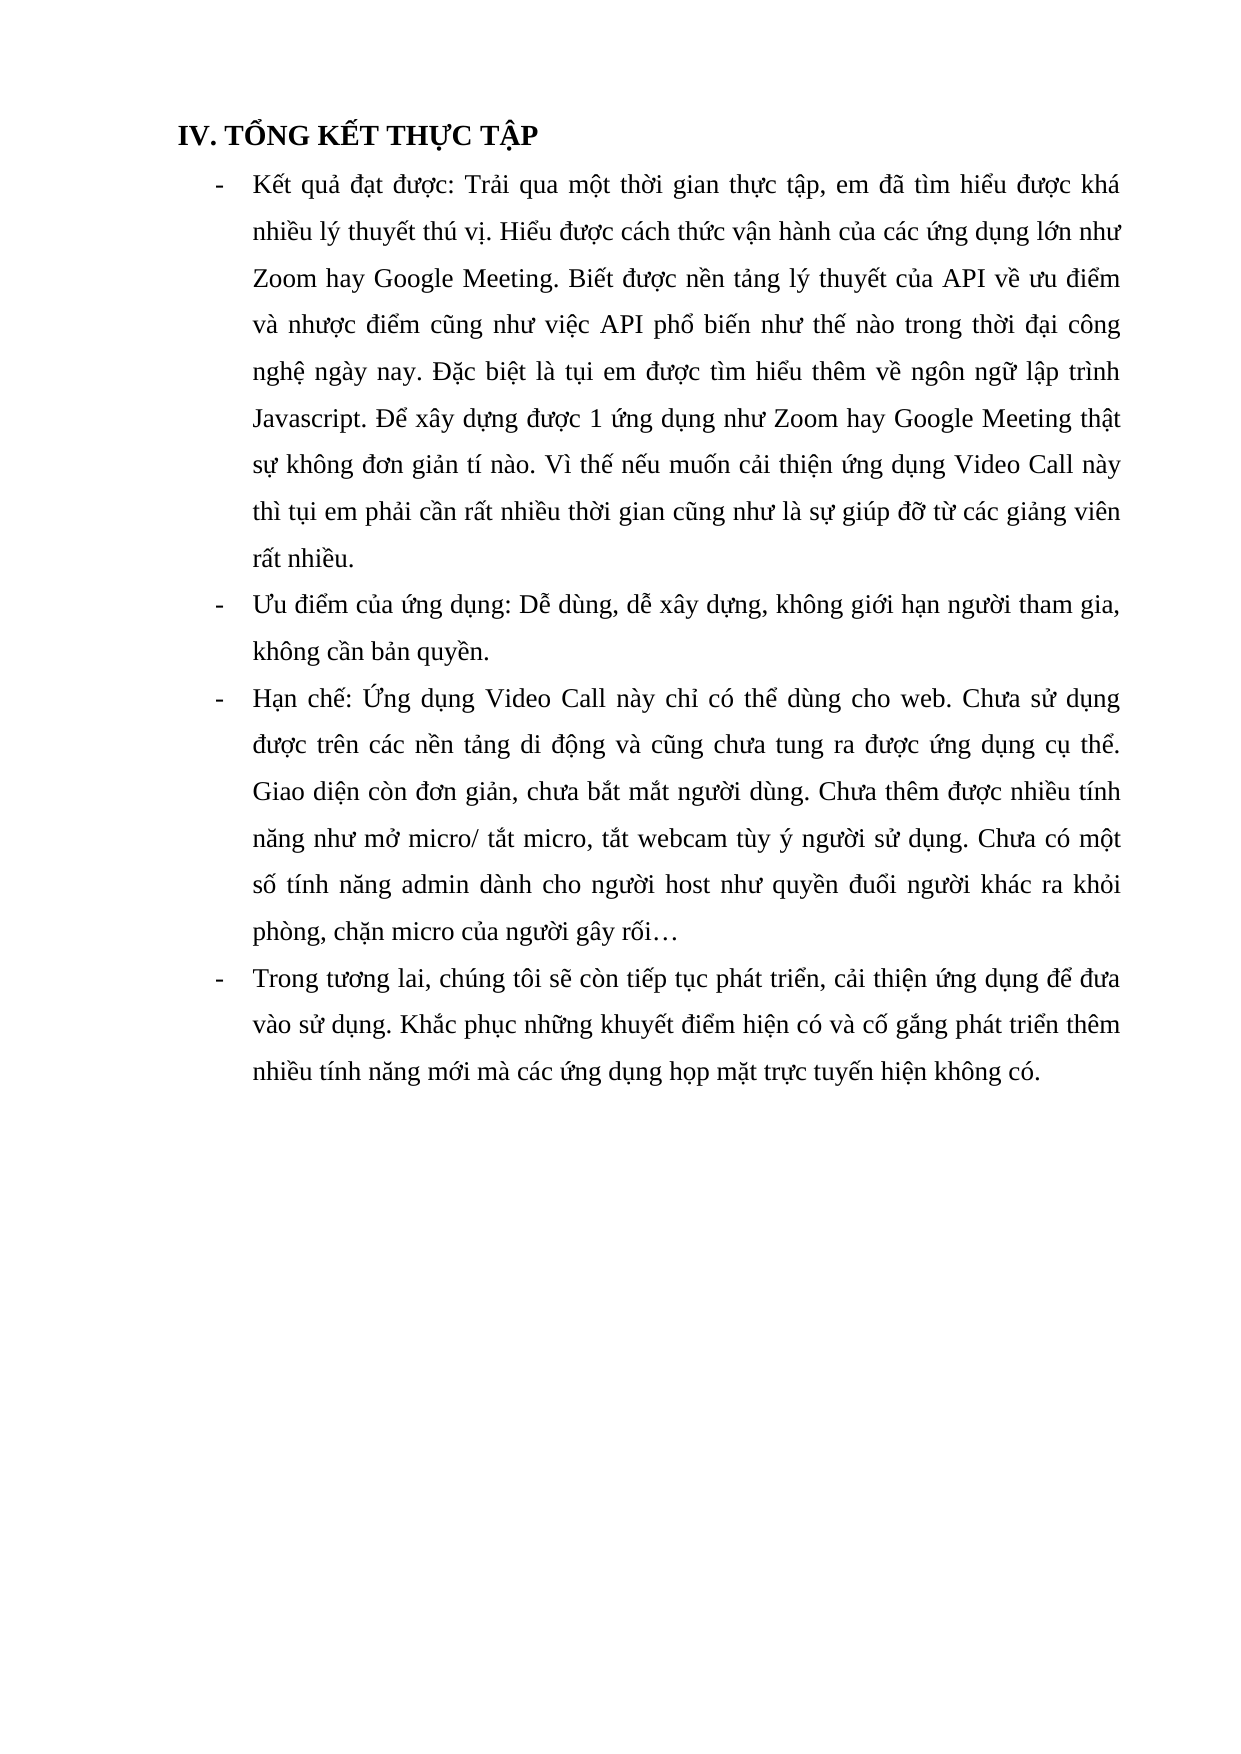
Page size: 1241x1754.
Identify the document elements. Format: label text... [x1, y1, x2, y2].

list Kết quả đạt được: Trải qua một thời gian thực tập, em đã tìm hiểu được khá nhiều lý thuyết thú vị. Hiểu được cách thức vận hành của các ứng dụng lớn như Zoom hay Google Meeting. Biết được nền tảng lý thuyết của API về ưu điểm và nhược điểm cũng như việc API phổ biến như thế nào trong thời đại công nghệ ngày nay. Đặc biệt là tụi em được tìm hiểu thêm về ngôn ngữ lập trình Javascript. Để xây dựng được 1 ứng dụng như Zoom hay Google Meeting thật sự không đơn giản tí nào. Vì thế nếu muốn cải thiện ứng dụng Video Call này thì tụi em phải cần rất nhiều thời gian cũng như là sự giúp đỡ từ các giảng viên rất nhiều. [215, 168, 1122, 573]
list Hạn chế: Ứng dụng Video Call này chỉ có thể dùng cho web. Chưa sử dụng được trên các nền tảng di động và cũng chưa tung ra được ứng dụng cụ thể. Giao diện còn đơn giản, chưa bắt mắt người dùng. Chưa thêm được nhiều tính năng như mở micro/ tắt micro, tắt webcam tùy ý người sử dụng. Chưa có một số tính năng admin dành cho người host như quyền đuổi người khác ra khỏi phòng, chặn micro của người gây rối… [215, 682, 1122, 946]
text IV. TỔNG KẾT THỰC TẬP [177, 118, 1122, 152]
list Ưu điểm của ứng dụng: Dễ dùng, dễ xây dựng, không giới hạn người tham gia, không cần bản quyền. [215, 588, 1122, 666]
list Trong tương lai, chúng tôi sẽ còn tiếp tục phát triển, cải thiện ứng dụng để đưa vào sử dụng. Khắc phục những khuyết điểm hiện có và cố gắng phát triển thêm nhiều tính năng mới mà các ứng dụng họp mặt trực tuyến hiện không có. [215, 962, 1122, 1086]
